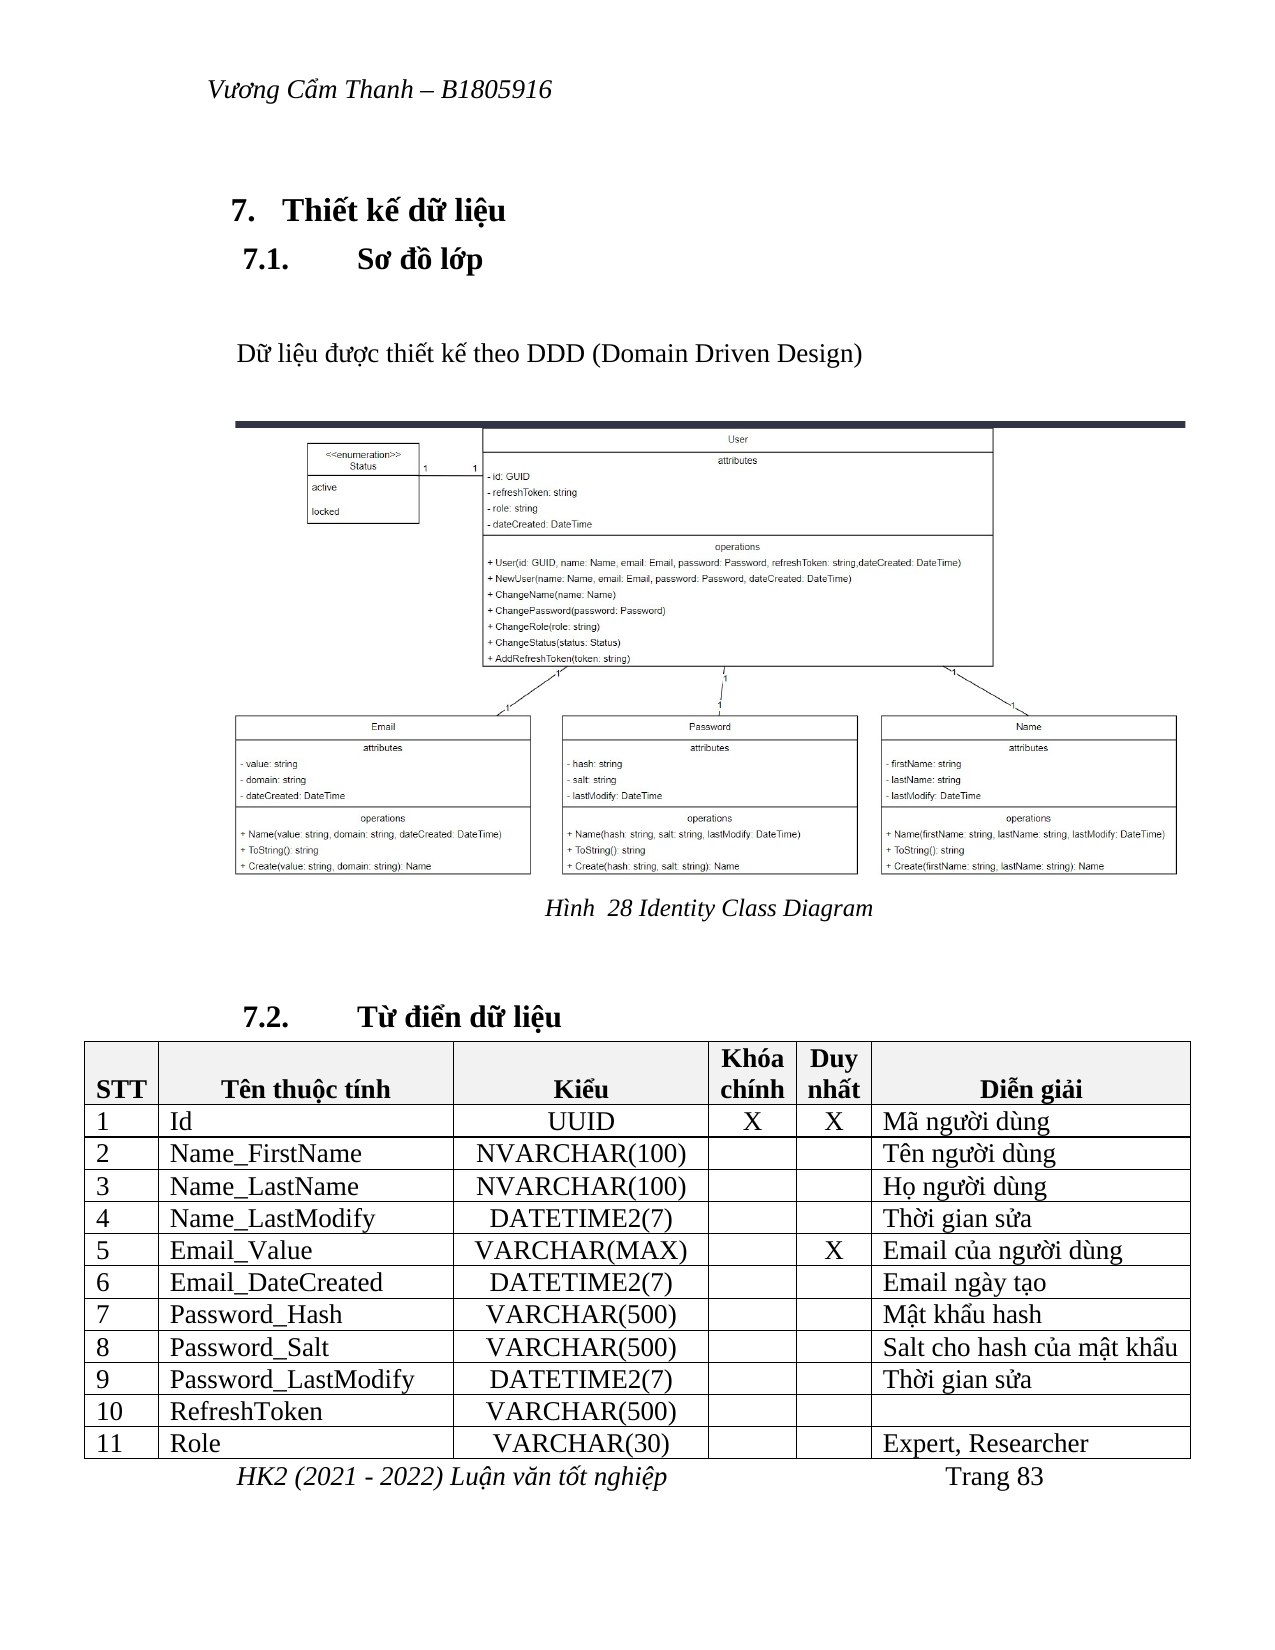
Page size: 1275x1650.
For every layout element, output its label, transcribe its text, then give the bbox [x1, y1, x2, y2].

table_cell Name_LastName [159, 1170, 453, 1201]
table_cell UUID [454, 1105, 708, 1136]
table_cell NVARCHAR(100) [454, 1170, 708, 1201]
table_cell [709, 1299, 796, 1329]
table_cell [797, 1299, 871, 1329]
table_cell 2 [85, 1138, 158, 1169]
table_cell 1 [85, 1105, 158, 1136]
table_cell 5 [85, 1234, 158, 1265]
table_cell [797, 1266, 871, 1297]
table_cell 3 [85, 1170, 158, 1201]
table_cell [709, 1266, 796, 1297]
table_cell [797, 1170, 871, 1201]
text Dữ liệu được thiết kế theo DDD (Domain Driven Design) [207, 337, 1157, 368]
table_cell 4 [85, 1202, 158, 1233]
picture [235, 421, 1186, 887]
table_cell Mật khẩu hash [872, 1299, 1190, 1329]
subtitle Thiết kế dữ liệu [230, 190, 1157, 228]
table_cell Thời gian sửa [872, 1202, 1190, 1233]
table_cell [709, 1170, 796, 1201]
table_cell Password_Hash [159, 1299, 453, 1329]
table_cell Thời gian sửa [872, 1363, 1190, 1394]
table_cell VARCHAR(30) [454, 1427, 708, 1458]
table_cell Name_LastModify [159, 1202, 453, 1233]
table_cell RefreshToken [159, 1395, 453, 1426]
table_cell NVARCHAR(100) [454, 1138, 708, 1169]
table_cell 7 [85, 1299, 158, 1329]
table_cell 8 [85, 1331, 158, 1362]
table_header STT [85, 1042, 158, 1104]
table_cell [709, 1427, 796, 1458]
subtitle Sơ đồ lớp [236, 240, 1157, 276]
table_cell [797, 1202, 871, 1233]
table_cell [709, 1138, 796, 1169]
table_cell Name_FirstName [159, 1138, 453, 1169]
table_cell Email của người dùng [872, 1234, 1190, 1265]
table_cell VARCHAR(500) [454, 1395, 708, 1426]
table_cell [797, 1363, 871, 1394]
table_cell VARCHAR(500) [454, 1331, 708, 1362]
table_cell 10 [85, 1395, 158, 1426]
table_cell Id [159, 1105, 453, 1136]
table_cell Email_Value [159, 1234, 453, 1265]
table_cell [709, 1202, 796, 1233]
table_cell Expert, Researcher [872, 1427, 1190, 1458]
table_cell [709, 1331, 796, 1362]
table_cell Tên người dùng [872, 1138, 1190, 1169]
table_cell 11 [85, 1427, 158, 1458]
table_cell DATETIME2(7) [454, 1202, 708, 1233]
table_cell Role [159, 1427, 453, 1458]
table_cell [797, 1427, 871, 1458]
table_cell Họ người dùng [872, 1170, 1190, 1201]
table_cell [709, 1395, 796, 1426]
table_cell [709, 1234, 796, 1265]
table_header Diễn giải [872, 1042, 1190, 1104]
table_cell VARCHAR(MAX) [454, 1234, 708, 1265]
table_cell X [797, 1234, 871, 1265]
table_header Khóa chính [709, 1042, 796, 1104]
table_cell Mã người dùng [872, 1105, 1190, 1136]
table_cell Password_Salt [159, 1331, 453, 1362]
table_cell 9 [85, 1363, 158, 1394]
table_cell Email ngày tạo [872, 1266, 1190, 1297]
table_cell Email_DateCreated [159, 1266, 453, 1297]
table_cell [709, 1363, 796, 1394]
table_header Kiểu [454, 1042, 708, 1104]
table_cell [797, 1331, 871, 1362]
table_cell X [797, 1105, 871, 1136]
table_cell X [709, 1105, 796, 1136]
table_cell 6 [85, 1266, 158, 1297]
table_cell VARCHAR(500) [454, 1299, 708, 1329]
table_cell DATETIME2(7) [454, 1363, 708, 1394]
table_cell [872, 1395, 1190, 1426]
table_cell Salt cho hash của mật khẩu [872, 1331, 1190, 1362]
table_cell [797, 1395, 871, 1426]
table_cell Password_LastModify [159, 1363, 453, 1394]
table_cell [797, 1138, 871, 1169]
table_cell DATETIME2(7) [454, 1266, 708, 1297]
subtitle Từ điển dữ liệu [236, 998, 1157, 1034]
table_header Tên thuộc tính [159, 1042, 453, 1104]
table_header Duy nhất [797, 1042, 871, 1104]
